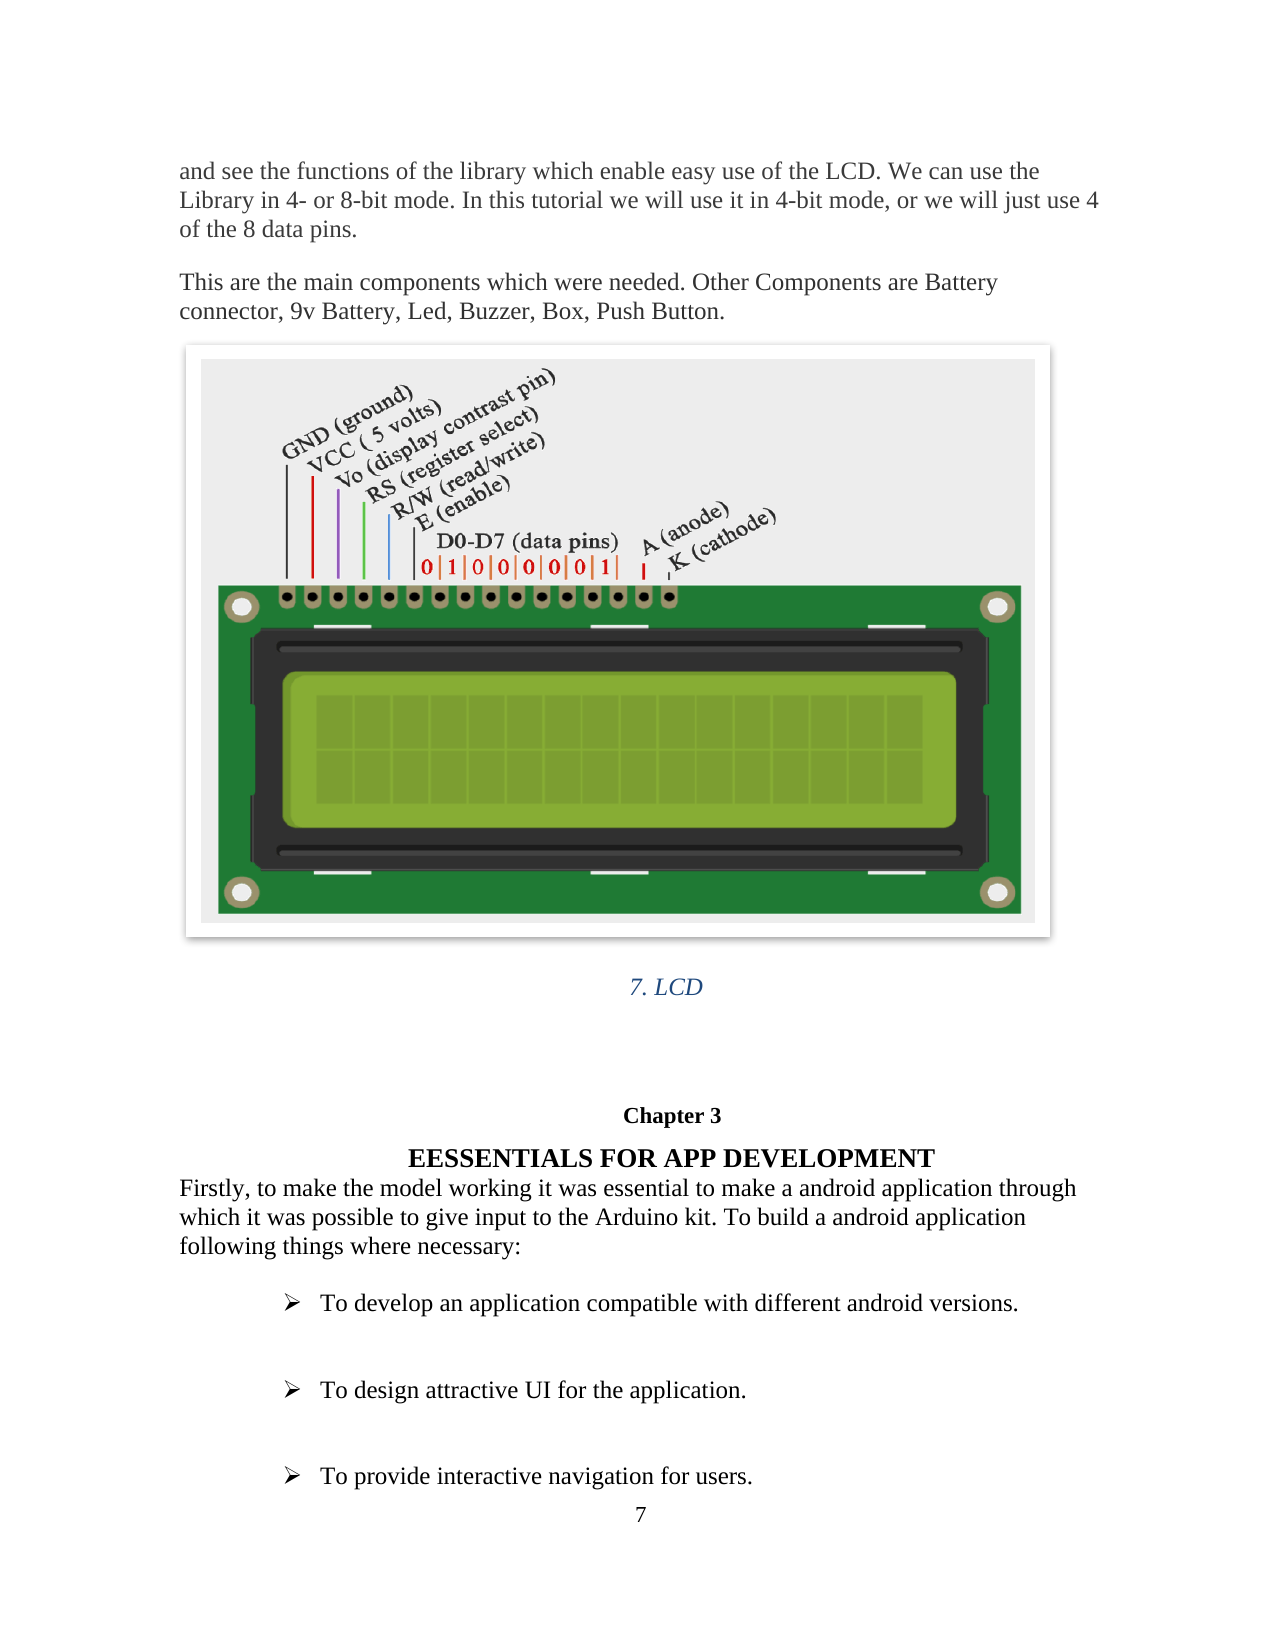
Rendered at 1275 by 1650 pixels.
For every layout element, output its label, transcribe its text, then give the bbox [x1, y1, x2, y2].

list To provide interactive navigation for users. [282, 1461, 1102, 1490]
subtitle Chapter 3 [242, 1102, 1102, 1129]
text Firstly, to make the model working it was essential to make a android application through which it was possible to give input to the Arduino kit. To build a android application following things where necessary: [179, 1173, 1102, 1260]
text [179, 156, 1102, 242]
text EESSENTIALS FOR APP DEVELOPMENT [241, 1142, 1102, 1173]
list To develop an application compatible with different android versions. [282, 1288, 1102, 1317]
text 7. LCD [629, 972, 1102, 1001]
text This are the main components which were needed. Other Components are Battery connector, 9v Battery, Led, Buzzer, Box, Push Button. [179, 267, 1102, 325]
picture [201, 359, 1035, 923]
list To design attractive UI for the application. [282, 1375, 1102, 1403]
